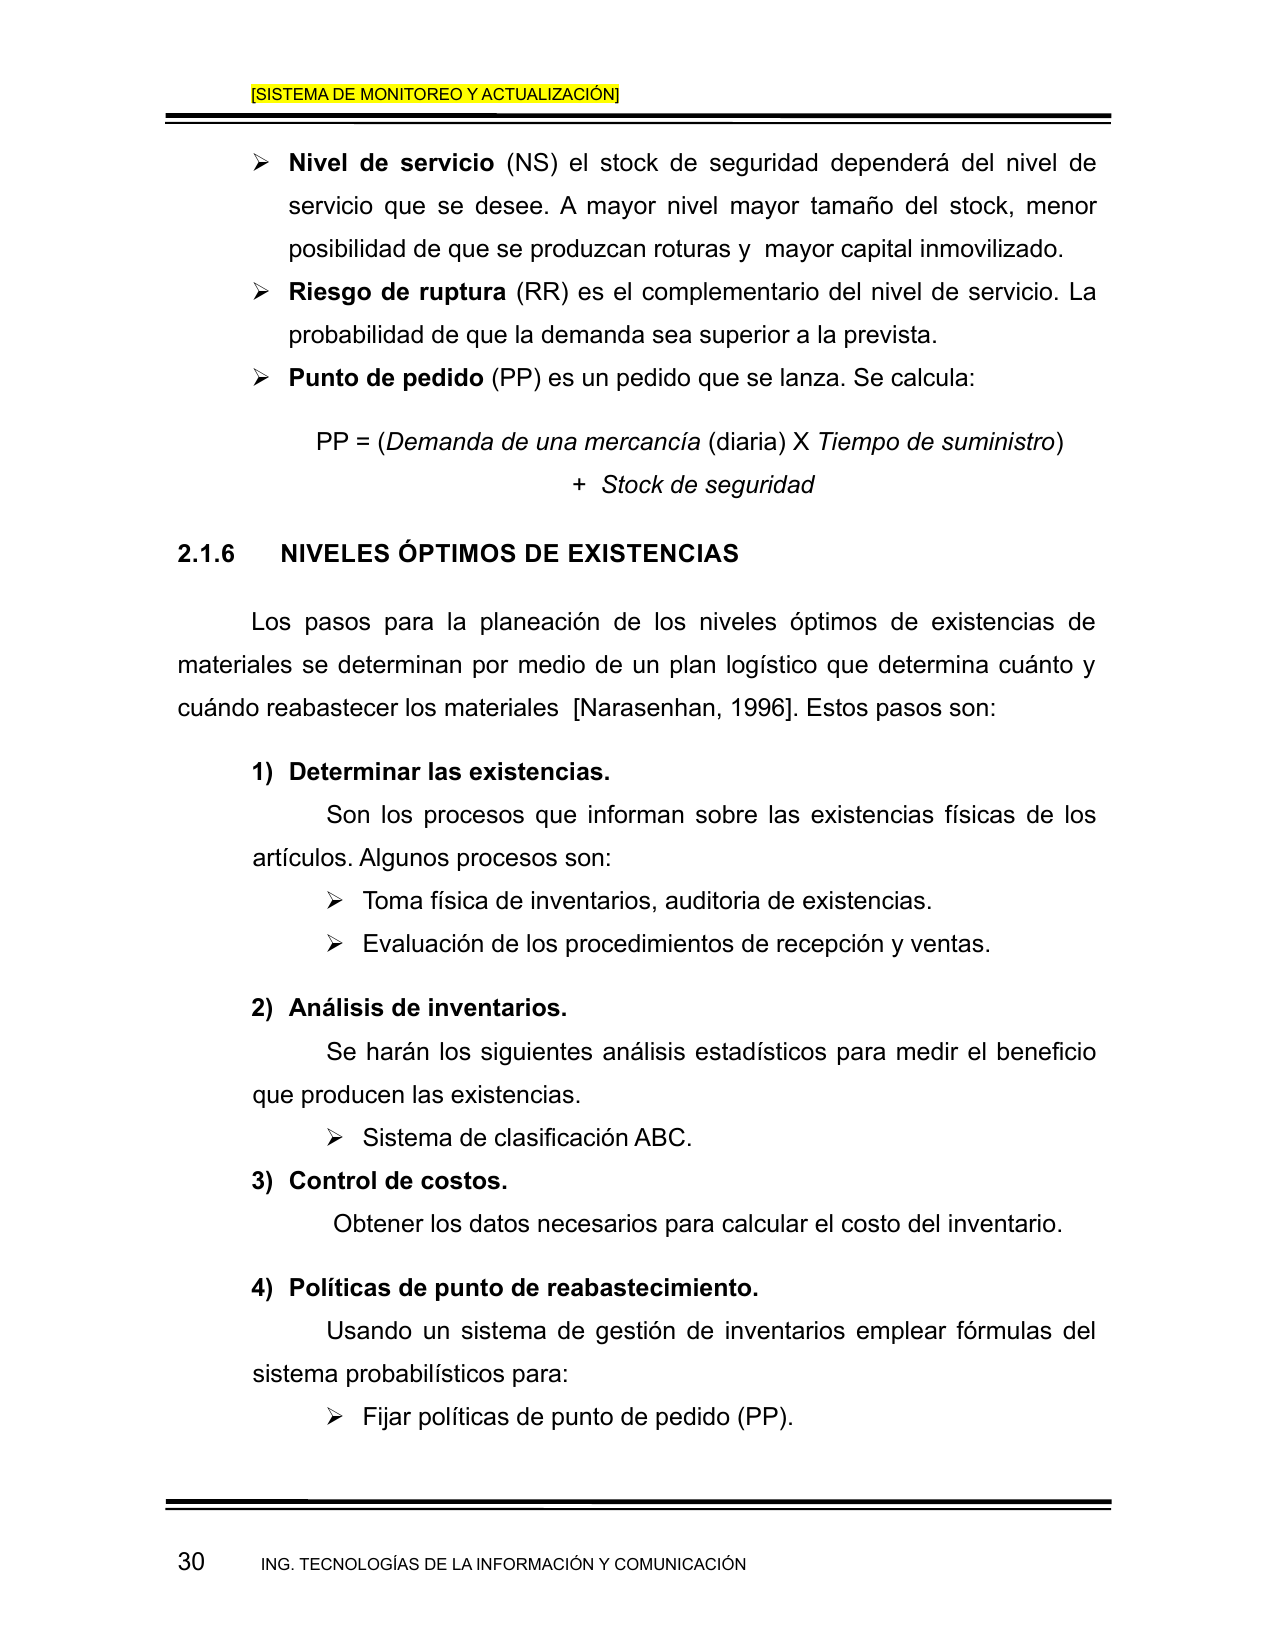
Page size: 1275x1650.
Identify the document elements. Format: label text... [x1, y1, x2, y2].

list Riesgo de ruptura (RR) es el complementario del nivel de servicio. La probabilidad de que la demanda sea superior a la prevista. [251, 277, 1098, 349]
list Determinar las existencias. [251, 757, 1098, 786]
list Punto de pedido (PP) es un pedido que se lanza. Se calcula: [251, 363, 1098, 392]
list Sistema de clasificación ABC. [325, 1123, 1098, 1151]
list Nivel de servicio (NS) el stock de seguridad dependerá del nivel de servicio que se desee. A mayor nivel mayor tamaño del stock, menor posibilidad de que se produzcan roturas y mayor capital inmovilizado. [251, 148, 1098, 263]
list Se harán los siguientes análisis estadísticos para medir el beneficio que producen las existencias. [252, 1036, 1098, 1108]
list Políticas de punto de reabastecimiento. [251, 1273, 1098, 1302]
list Son los procesos que informan sobre las existencias físicas de los artículos. Algunos procesos son: [252, 800, 1098, 872]
text Los pasos para la planeación de los niveles óptimos de existencias de materiales se determinan por medio de un plan logístico que determina cuánto y cuándo reabastecer los materiales [Narasenhan, 1996]. Estos pasos son: [177, 607, 1098, 722]
list Control de costos. [251, 1166, 1098, 1194]
list Análisis de inventarios. [251, 993, 1098, 1022]
list Toma física de inventarios, auditoria de existencias. [325, 886, 1098, 915]
list Fijar políticas de punto de pedido (PP). [325, 1402, 1098, 1431]
list Evaluación de los procedimientos de recepción y ventas. [325, 929, 1098, 958]
list Obtener los datos necesarios para calcular el costo del inventario. [252, 1209, 1098, 1238]
subtitle niveles óptimos de existencias [177, 538, 1098, 567]
list PP = (Demanda de una mercancía (diaria) X Tiempo de suministro) + Stock de seguridad [288, 427, 1098, 499]
list Usando un sistema de gestión de inventarios emplear fórmulas del sistema probabilísticos para: [252, 1316, 1098, 1388]
